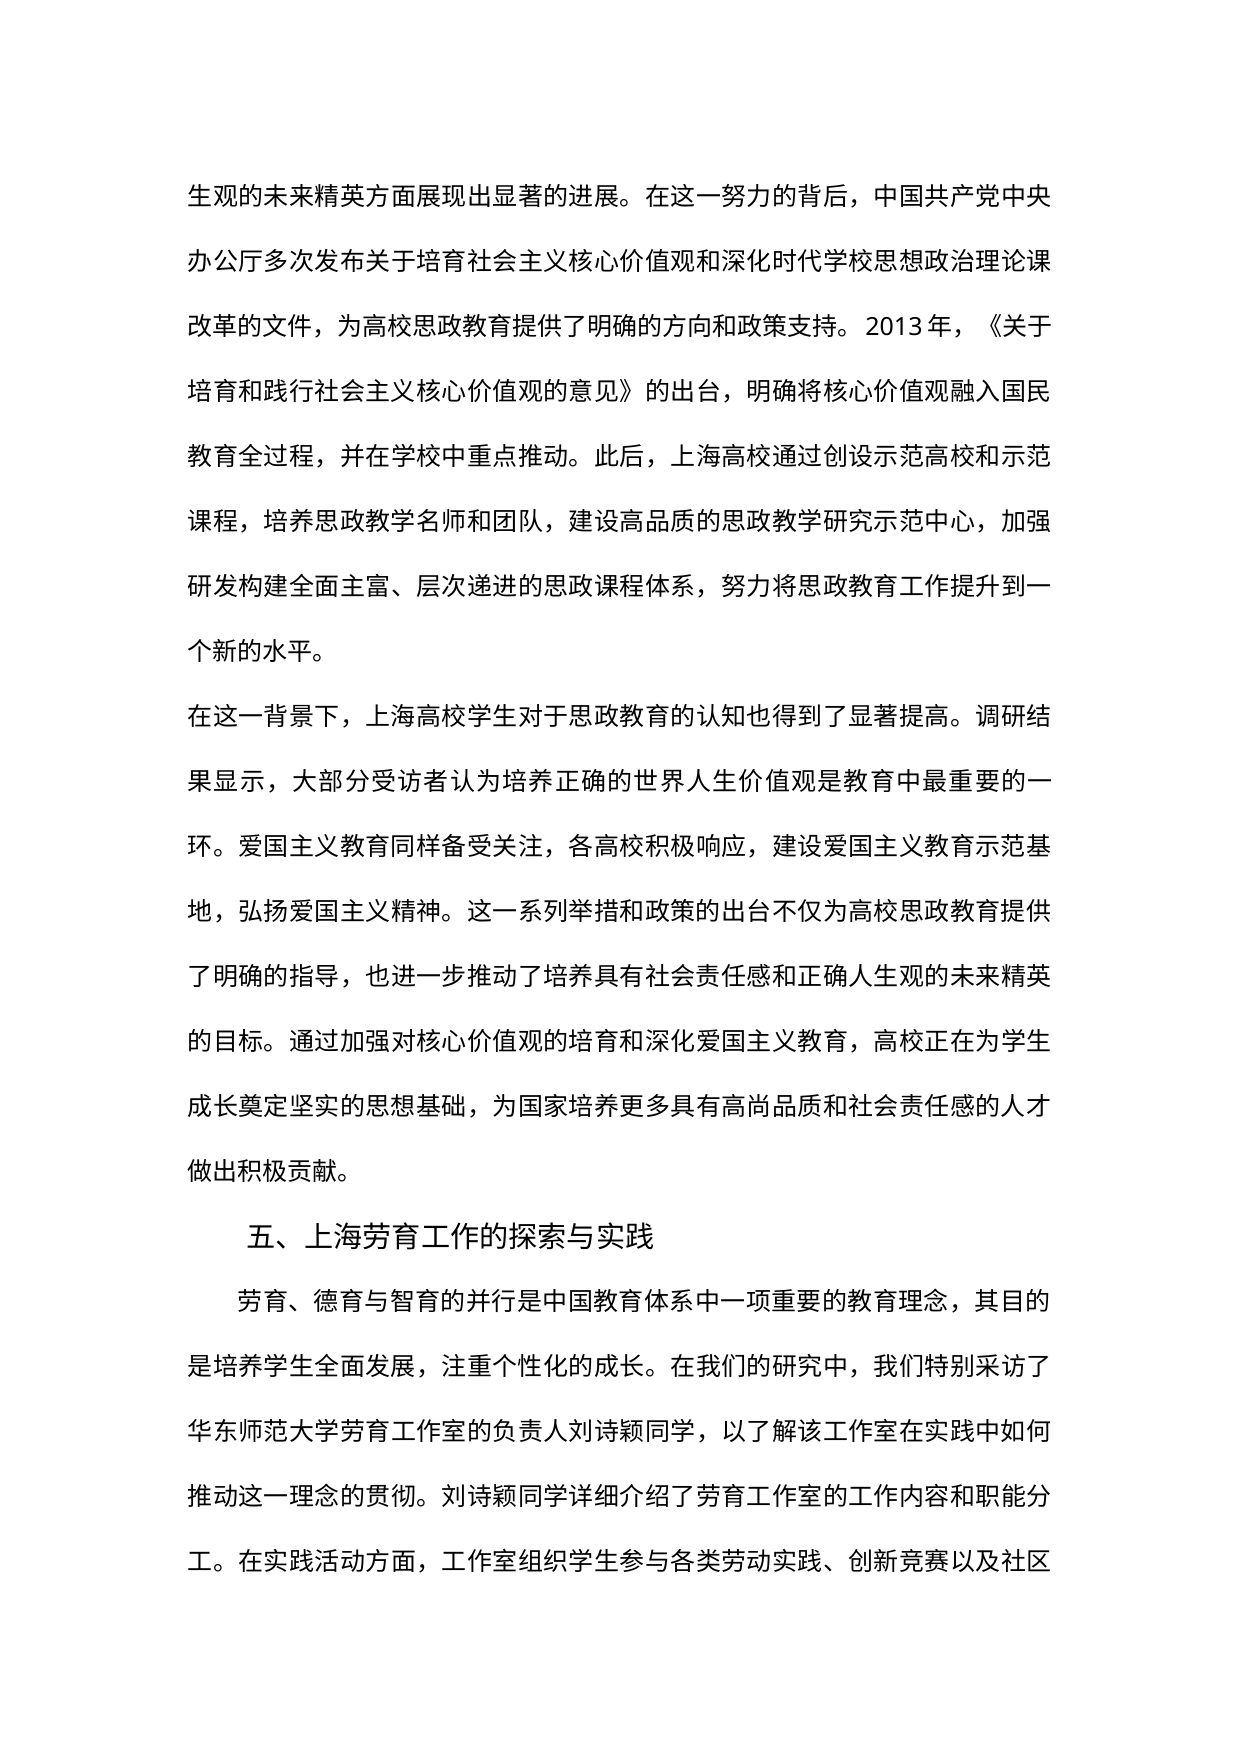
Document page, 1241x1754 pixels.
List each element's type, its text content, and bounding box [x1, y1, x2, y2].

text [187, 162, 1053, 682]
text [187, 1267, 1053, 1592]
text 在这一背景下，上海高校学生对于思政教育的认知也得到了显著提高。调研结果显示，大部分受访者认为培养正确的世界人生价值观是教育中最重要的一环。爱国主义教育同样备受关注，各高校积极响应，建设爱国主义教育示范基地，弘扬爱国主义精神。这一系列举措和政策的出台不仅为高校思政教育提供了明确的指导，也进一步推动了培养具有社会责任感和正确人生观的未来精英的目标。通过加强对核心价值观的培育和深化爱国主义教育，高校正在为学生成长奠定坚实的思想基础，为国家培养更多具有高尚品质和社会责任感的人才做出积极贡献。 [187, 682, 1053, 1202]
text 五、上海劳育工作的探索与实践 [187, 1202, 1053, 1267]
